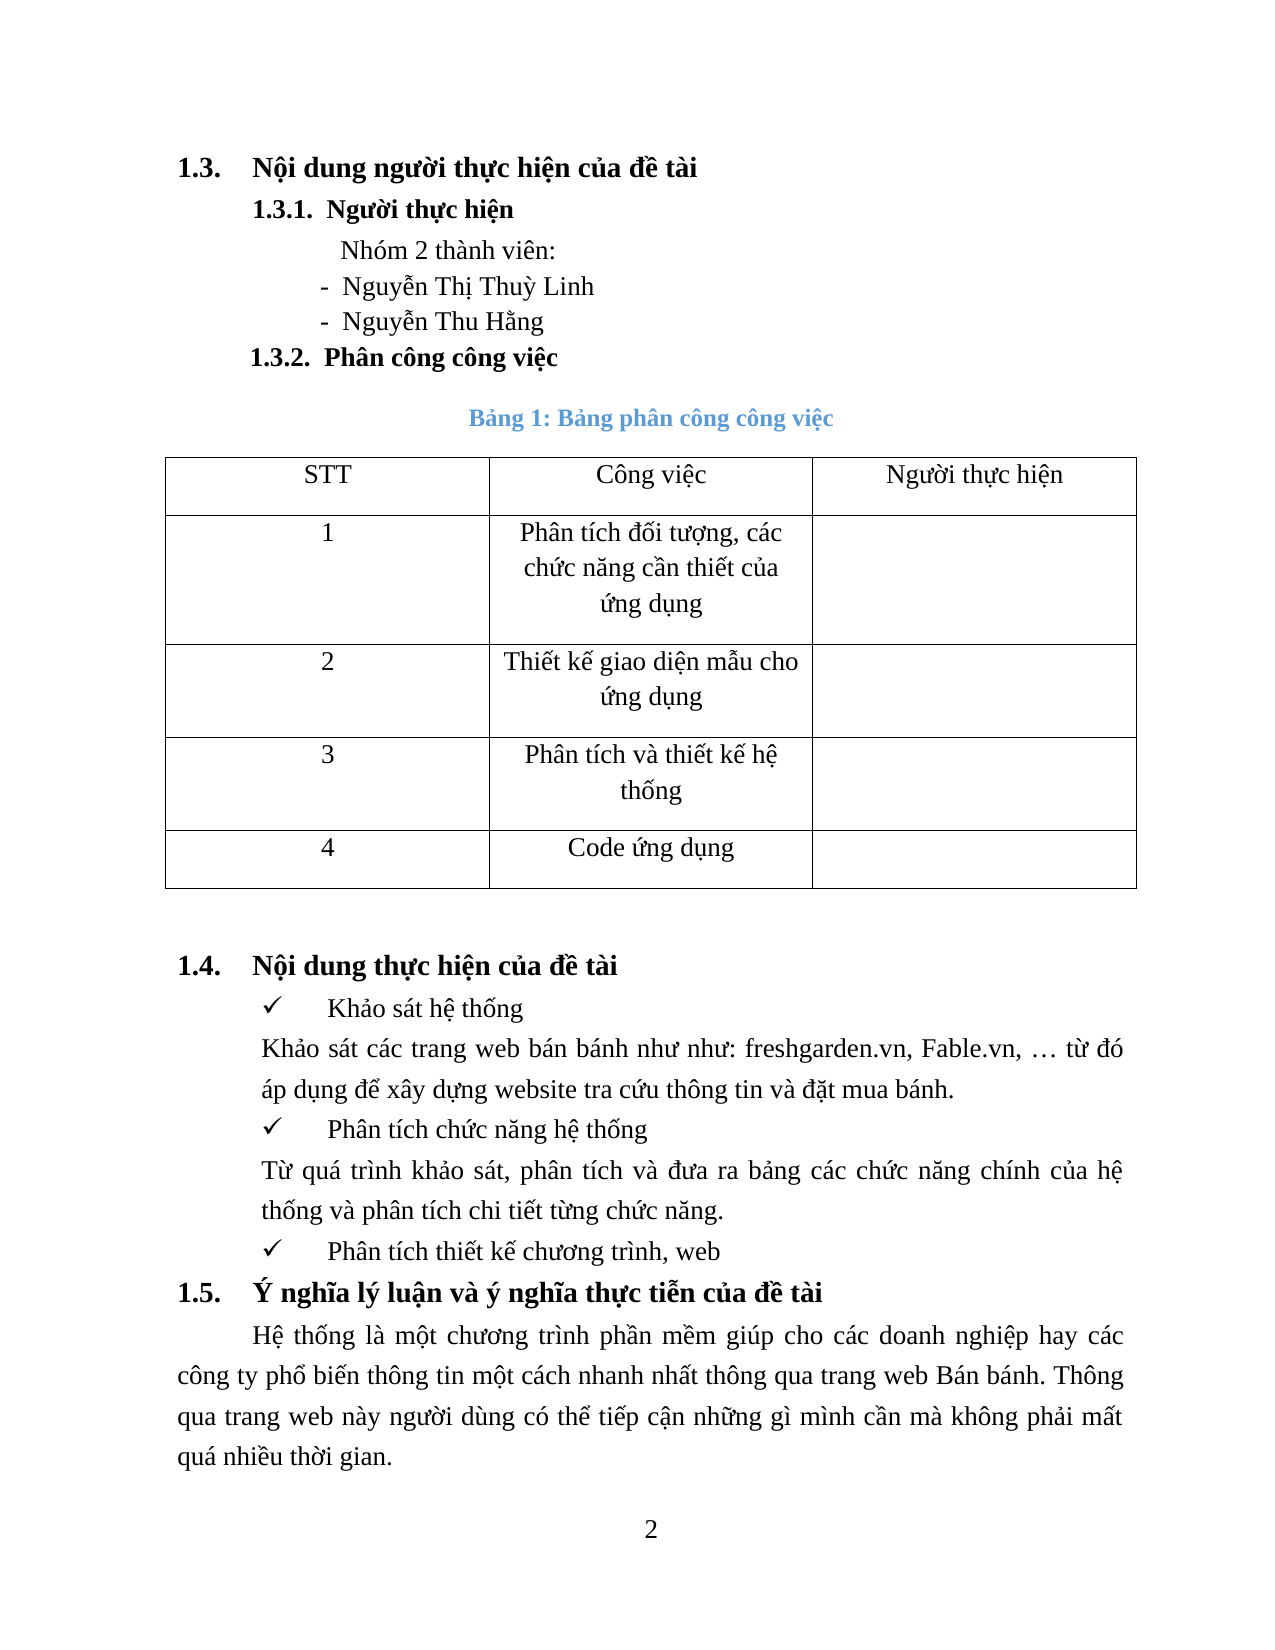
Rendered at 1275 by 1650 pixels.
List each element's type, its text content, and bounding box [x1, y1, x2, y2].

table_cell 2 [166, 645, 489, 737]
table_header Công việc [490, 458, 812, 514]
table_cell Phân tích đối tượng, các chức năng cần thiết của ứng dụng [490, 516, 812, 644]
table_header STT [166, 458, 489, 514]
table_cell [813, 516, 1136, 644]
list Phân tích chức năng hệ thống [261, 1113, 1125, 1144]
list Phân tích thiết kế chương trình, web [261, 1235, 1125, 1266]
list - Nguyễn Thị Thuỳ Linh [252, 270, 1125, 301]
list Khảo sát hệ thống [261, 992, 1125, 1023]
list Khảo sát các trang web bán bánh như như: freshgarden.vn, Fable.vn, … từ đó áp dụng để xây dựng website tra cứu thông tin và đặt mua bánh. [261, 1032, 1125, 1104]
table_cell [813, 738, 1136, 830]
table_cell Thiết kế giao diện mẫu cho ứng dụng [490, 645, 812, 737]
table_cell [813, 645, 1136, 737]
list 1.3.1. Người thực hiện [252, 193, 1125, 225]
table_cell 1 [166, 516, 489, 644]
table_cell Code ứng dụng [490, 831, 812, 888]
table_cell 3 [166, 738, 489, 830]
table_header Người thực hiện [813, 458, 1136, 514]
list Hệ thống là một chương trình phần mềm giúp cho các doanh nghiệp hay các công ty phổ biến thông tin một cách nhanh nhất thông qua trang web Bán bánh. Thông qua trang web này người dùng có thể tiếp cận những gì mình cần mà không phải mất quá nhiều thời gian. [177, 1319, 1125, 1471]
text Bảng 1: Bảng phân công công việc [177, 403, 1125, 432]
list Nội dung thực hiện của đề tài [177, 948, 1125, 982]
table_cell [813, 831, 1136, 888]
list Nội dung người thực hiện của đề tài [177, 150, 1125, 183]
list Ý nghĩa lý luận và ý nghĩa thực tiễn của đề tài [177, 1275, 1125, 1309]
list - Nguyễn Thu Hằng [252, 305, 1125, 337]
table_cell Phân tích và thiết kế hệ thống [490, 738, 812, 830]
list 1.3.2. Phân công công việc [177, 341, 1125, 372]
list Từ quá trình khảo sát, phân tích và đưa ra bảng các chức năng chính của hệ thống và phân tích chi tiết từng chức năng. [261, 1154, 1125, 1226]
list Nhóm 2 thành viên: [252, 234, 1125, 265]
table_cell 4 [166, 831, 489, 888]
